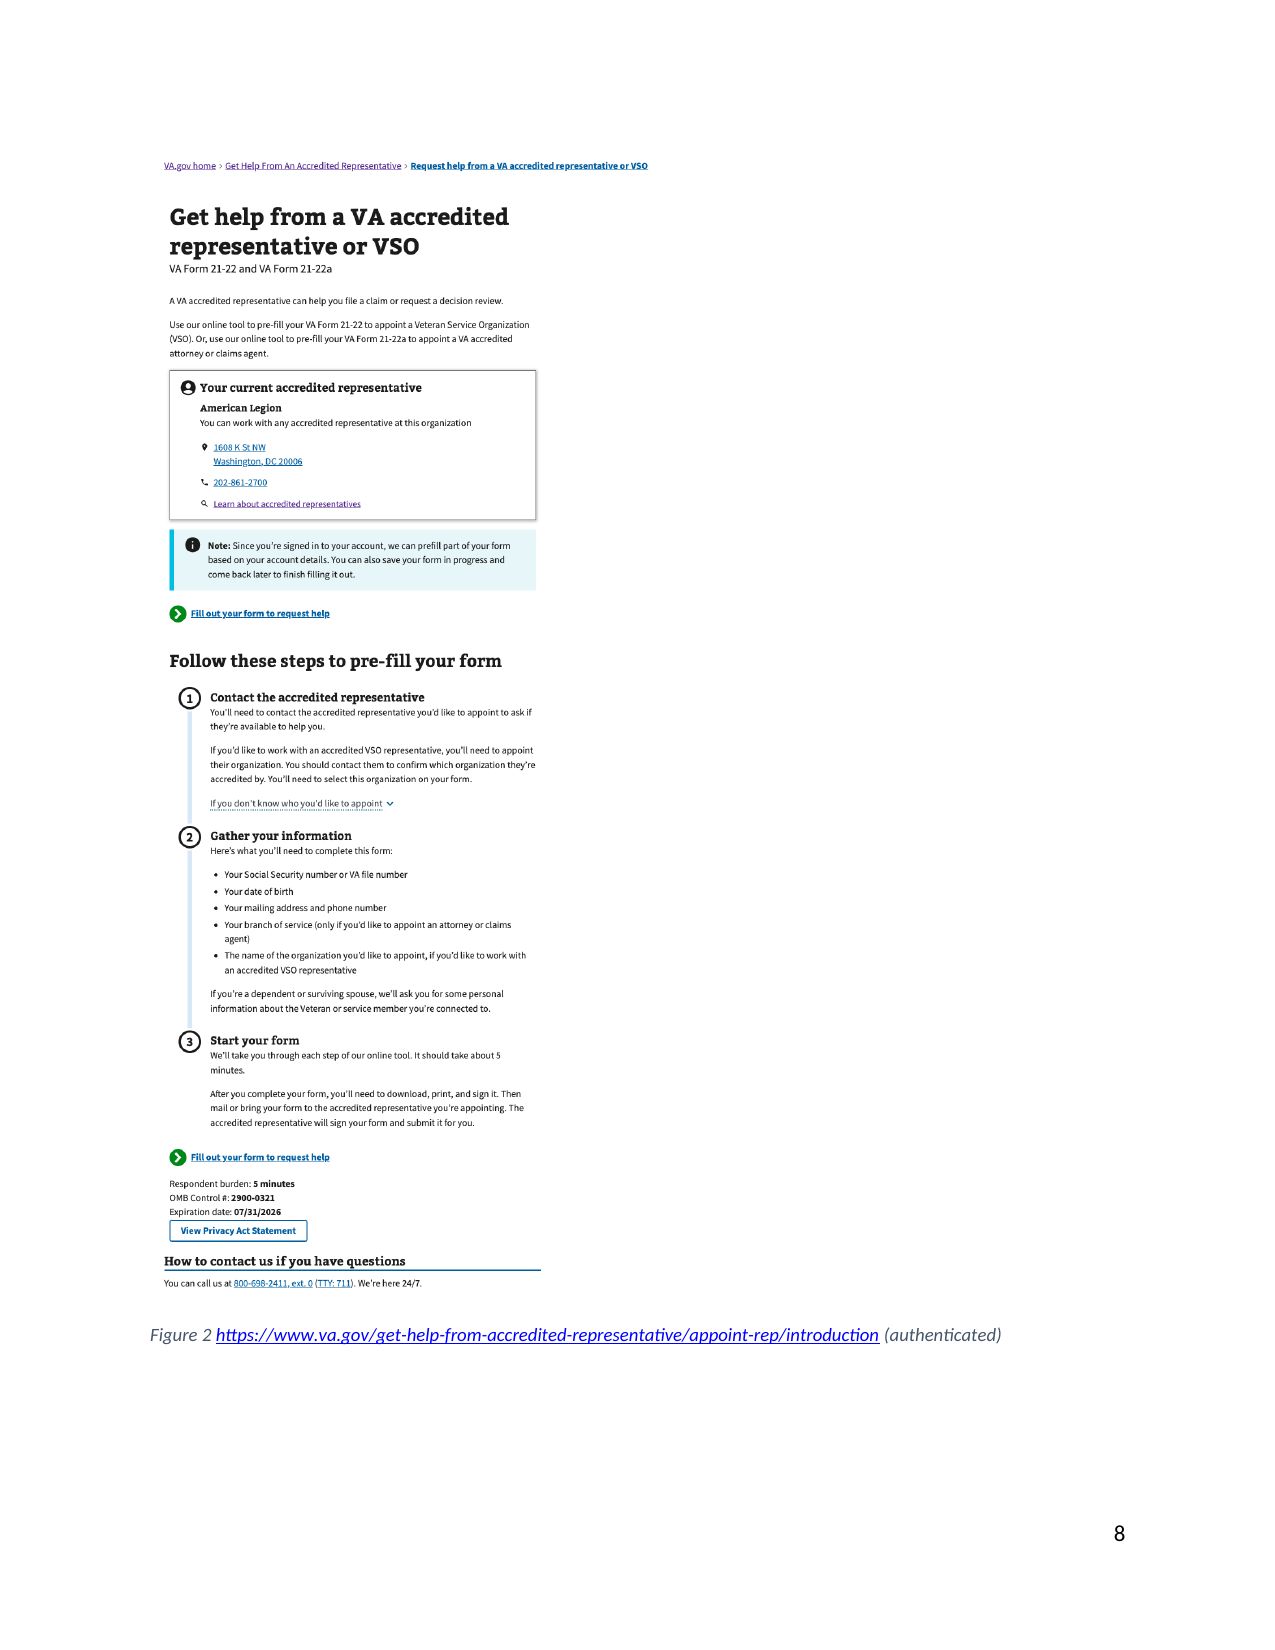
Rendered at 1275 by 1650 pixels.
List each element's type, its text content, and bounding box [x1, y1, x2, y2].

picture [150, 150, 673, 1311]
text Figure 2 https://www.va.gov/get-help-from-accredited-representative/appoint-rep/introduction (authenticated) [150, 1323, 1125, 1346]
